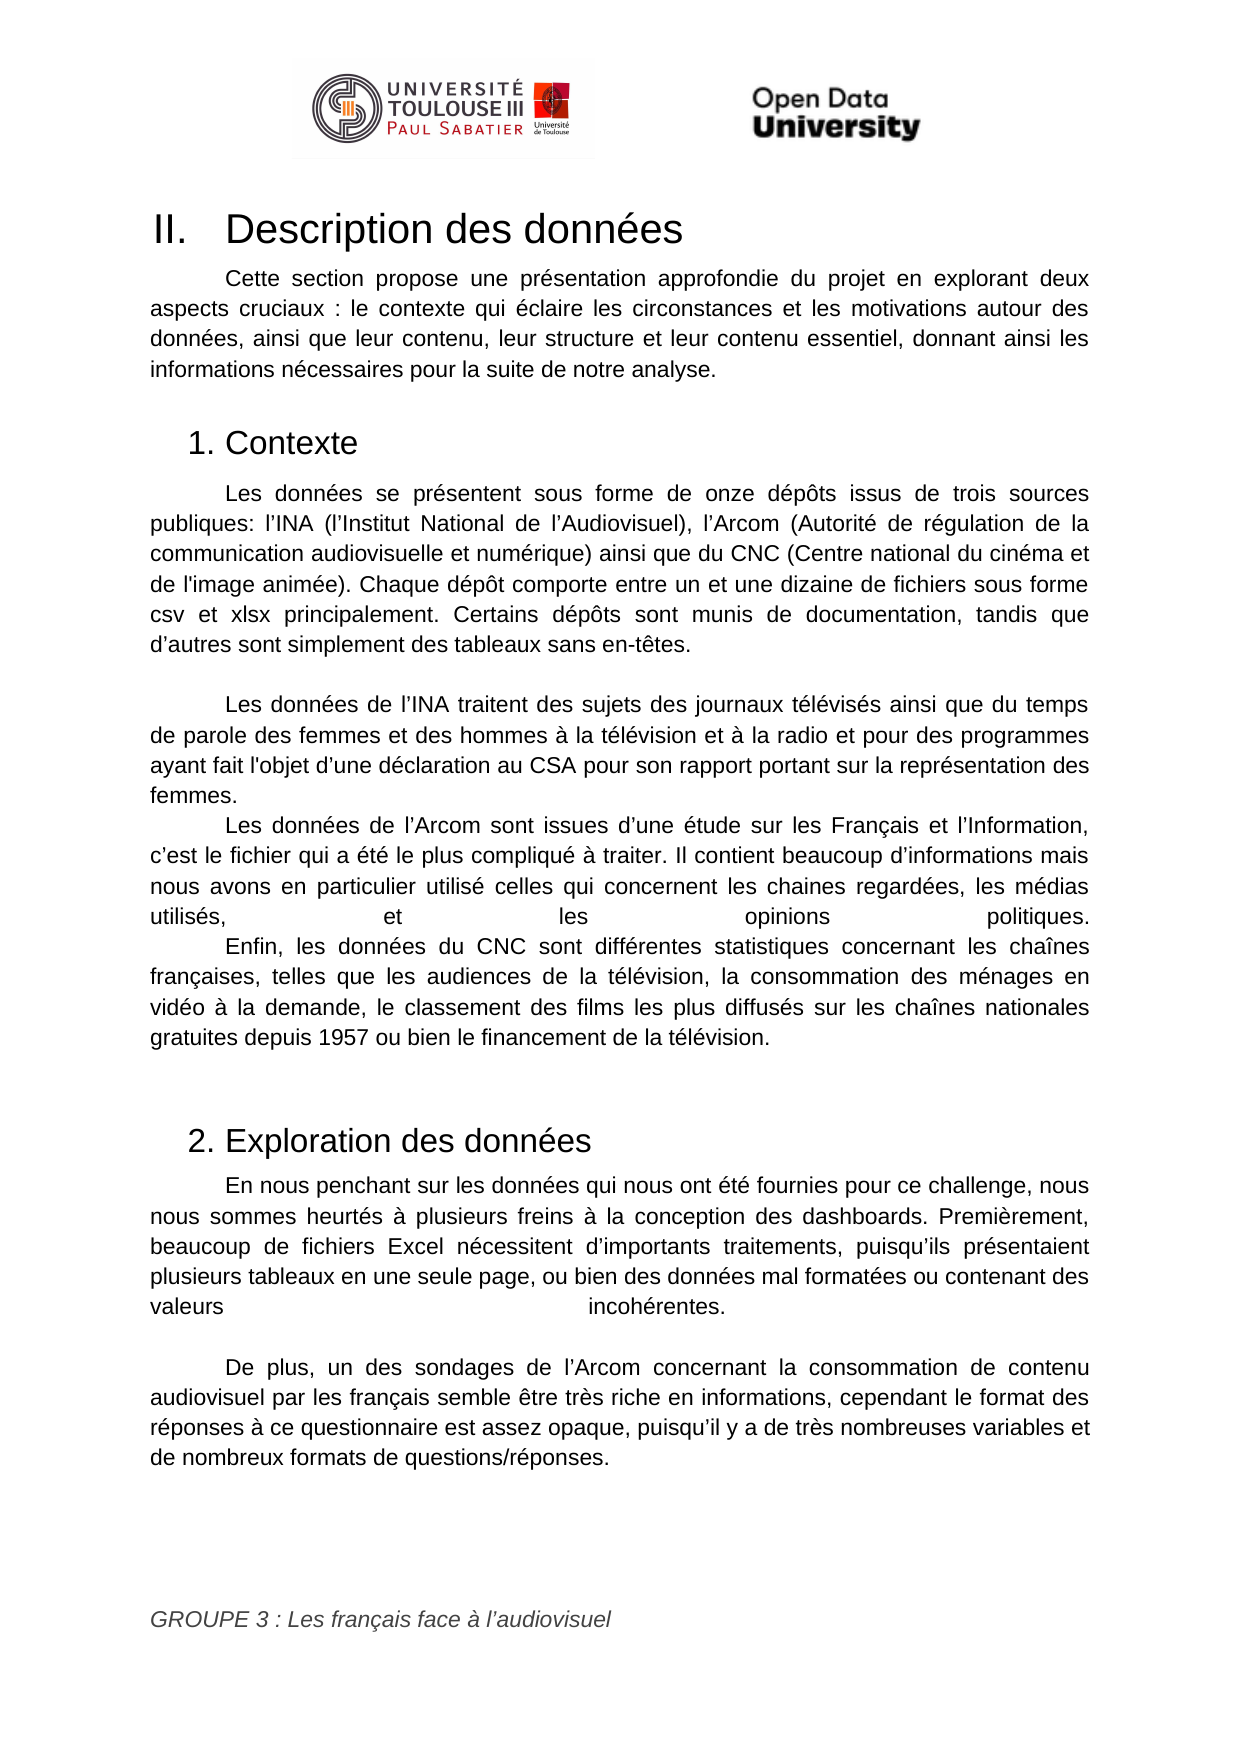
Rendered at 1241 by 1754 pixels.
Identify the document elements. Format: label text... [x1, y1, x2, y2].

picture [703, 71, 949, 159]
text Les données de l’INA traitent des sujets des journaux télévisés ainsi que du temps de parole des femmes et des hommes à la télévision et à la radio et pour des programmes ayant fait l'objet d’une déclaration au CSA pour son rapport portant sur la représentation des femmes. [150, 691, 1090, 808]
text Les données de l’Arcom sont issues d’une étude sur les Français et l’Information, c’est le fichier qui a été le plus compliqué à traiter. Il contient beaucoup d’informations mais nous avons en particulier utilisé celles qui concernent les chaines regardées, les médias utilisés, et les opinions politiques. Enfin, les données du CNC sont différentes statistiques concernant les chaînes françaises, telles que les audiences de la télévision, la consommation des ménages en vidéo à la demande, le classement des films les plus diffusés sur les chaînes nationales gratuites depuis 1957 ou bien le financement de la télévision. [150, 812, 1090, 1050]
text Cette section propose une présentation approfondie du projet en explorant deux aspects cruciaux : le contexte qui éclaire les circonstances et les motivations autour des données, ainsi que leur contenu, leur structure et leur contenu essentiel, donnant ainsi les informations nécessaires pour la suite de notre analyse. [150, 265, 1090, 382]
subtitle Exploration des données [187, 1122, 1090, 1160]
text En nous penchant sur les données qui nous ont été fournies pour ce challenge, nous nous sommes heurtés à plusieurs freins à la conception des dashboards. Premièrement, beaucoup de fichiers Excel nécessitent d’importants traitements, puisqu’ils présentaient plusieurs tableaux en une seule page, ou bien des données mal formatées ou contenant des valeurs incohérentes. De plus, un des sondages de l’Arcom concernant la consommation de contenu audiovisuel par les français semble être très riche en informations, cependant le format des réponses à ce questionnaire est assez opaque, puisqu’il y a de très nombreuses variables et de nombreux formats de questions/réponses. [150, 1172, 1090, 1471]
text Les données se présentent sous forme de onze dépôts issus de trois sources publiques: l’INA (l’Institut National de l’Audiovisuel), l’Arcom (Autorité de régulation de la communication audiovisuelle et numérique) ainsi que du CNC (Centre national du cinéma et de l'image animée). Chaque dépôt comporte entre un et une dizaine de fichiers sous forme csv et xlsx principalement. Certains dépôts sont munis de documentation, tandis que d’autres sont simplement des tableaux sans en-têtes. [150, 480, 1090, 657]
subtitle Contexte [187, 423, 1090, 462]
subtitle Description des données [187, 204, 1090, 252]
picture [291, 58, 595, 159]
